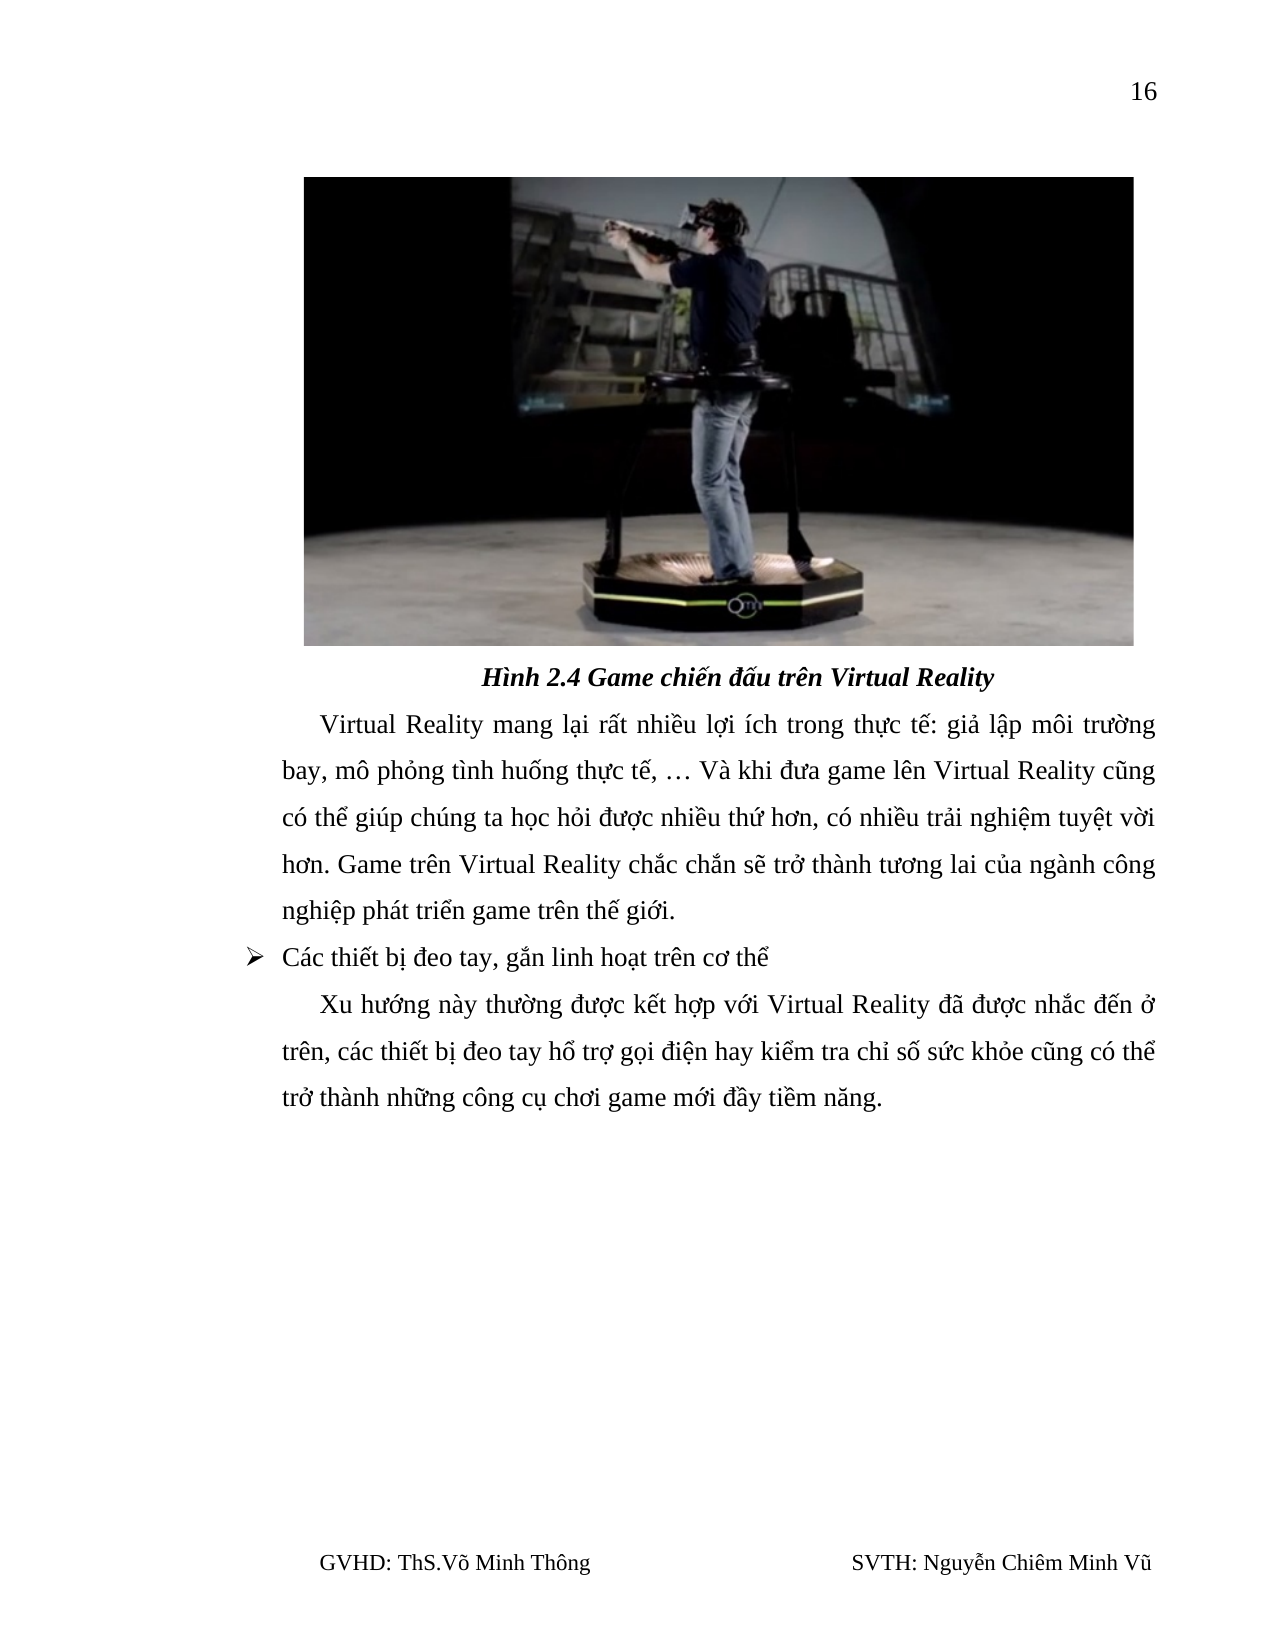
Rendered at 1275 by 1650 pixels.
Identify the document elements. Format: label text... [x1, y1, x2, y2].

text Xu hướng này thường được kết hợp với Virtual Reality đã được nhắc đến ở trên, các thiết bị đeo tay hổ trợ gọi điện hay kiểm tra chỉ số sức khỏe cũng có thể trở thành những công cụ chơi game mới đầy tiềm năng. [282, 988, 1157, 1112]
picture [303, 177, 1134, 646]
list Các thiết bị đeo tay, gắn linh hoạt trên cơ thể [244, 941, 1157, 972]
subtitle Hình 2.4 Game chiến đấu trên Virtual Reality [282, 661, 1157, 692]
text Virtual Reality mang lại rất nhiều lợi ích trong thực tế: giả lập môi trường bay, mô phỏng tình huống thực tế, … Và khi đưa game lên Virtual Reality cũng có thể giúp chúng ta học hỏi được nhiều thứ hơn, có nhiều trải nghiệm tuyệt vời hơn. Game trên Virtual Reality chắc chắn sẽ trở thành tương lai của ngành công nghiệp phát triển game trên thế giới. [282, 708, 1157, 926]
